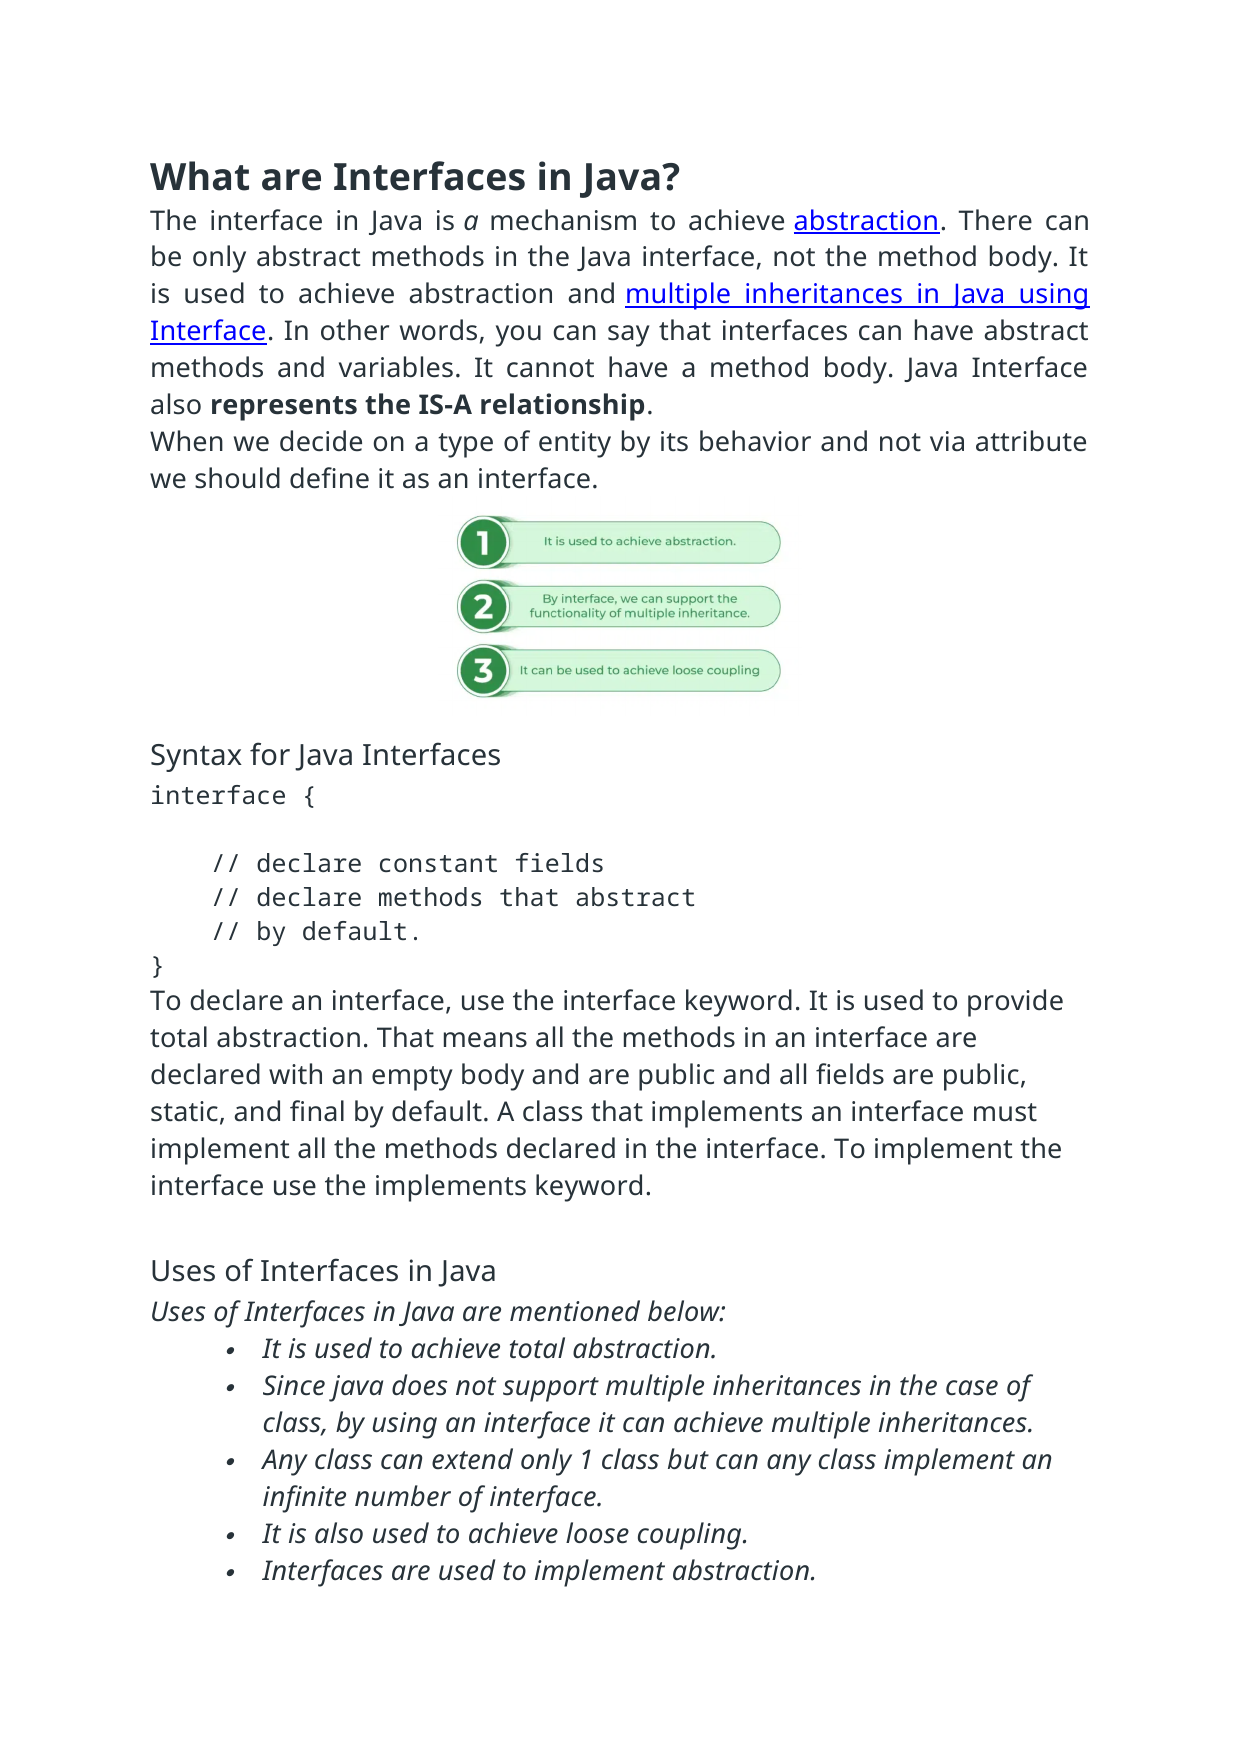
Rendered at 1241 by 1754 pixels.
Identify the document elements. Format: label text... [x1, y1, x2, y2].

list It is also used to achieve loose coupling. [225, 1514, 1090, 1551]
list Since java does not support multiple inheritances in the case of class, by using an interface it can achieve multiple inheritances. [225, 1367, 1090, 1440]
text The interface in Java is a mechanism to achieve abstraction. There can be only abstract methods in the Java interface, not the method body. It is used to achieve abstraction and multiple inheritances in Java using Interface. In other words, you can say that interfaces can have abstract methods and variables. It cannot have a method body. Java Interface also represents the IS-A relationship. [150, 201, 1090, 422]
text To declare an interface, use the interface keyword. It is used to provide total abstraction. That means all the methods in an interface are declared with an empty body and are public and all fields are public, static, and final by default. A class that implements an interface must implement all the methods declared in the interface. To implement the interface use the implements keyword. [150, 982, 1090, 1203]
list Any class can extend only 1 class but can any class implement an infinite number of interface. [225, 1440, 1090, 1514]
subtitle Uses of Interfaces in Java [150, 1250, 1090, 1290]
picture [438, 496, 802, 716]
text Uses of Interfaces in Java are mentioned below: [150, 1293, 1090, 1330]
list It is used to achieve total abstraction. [225, 1330, 1090, 1367]
list Interfaces are used to implement abstraction. [225, 1551, 1090, 1588]
subtitle What are Interfaces in Java? [150, 150, 1090, 201]
text interface { // declare constant fields // declare methods that abstract // by default. } [150, 777, 1090, 982]
subtitle Syntax for Java Interfaces [150, 735, 1090, 774]
text When we decide on a type of entity by its behavior and not via attribute we should define it as an interface. [150, 422, 1090, 496]
